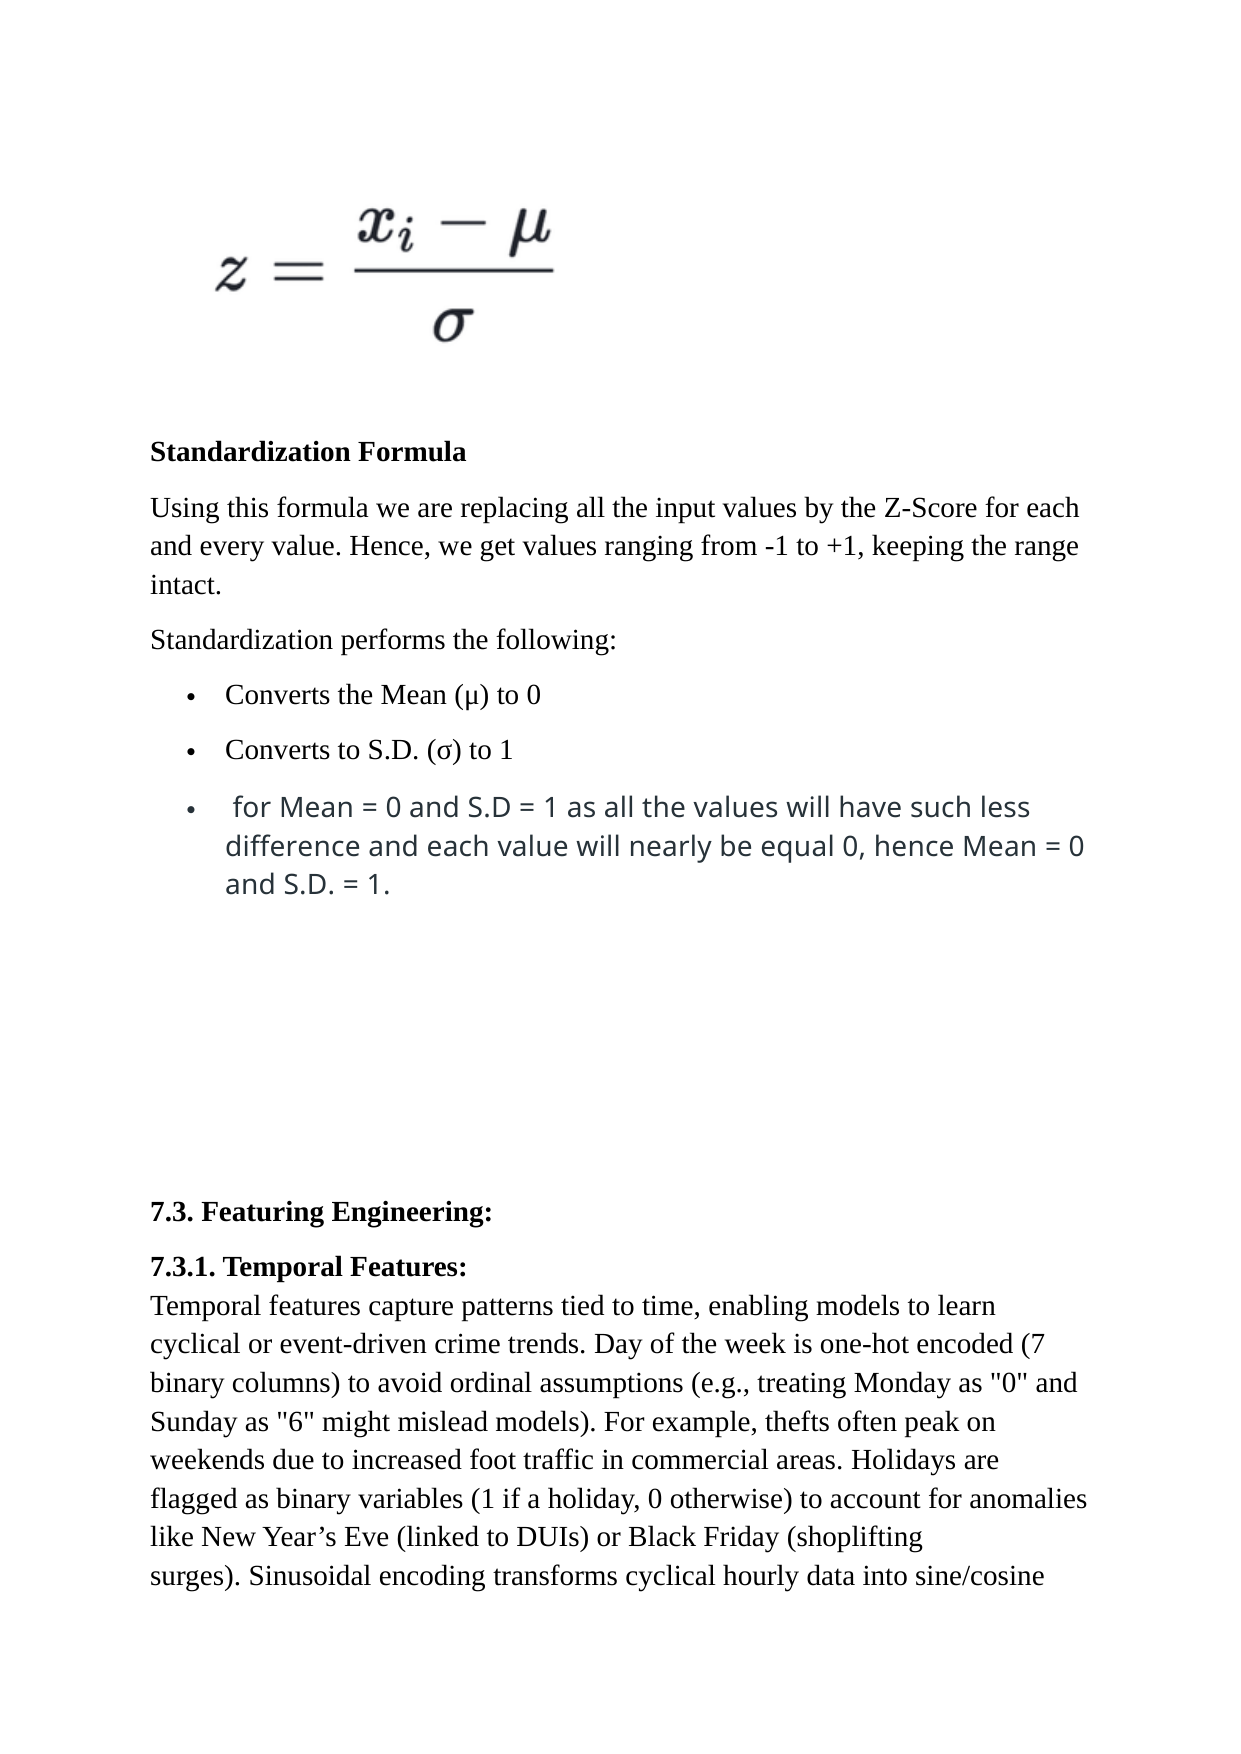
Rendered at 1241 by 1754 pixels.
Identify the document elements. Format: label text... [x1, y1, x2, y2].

list for Mean = 0 and S.D = 1 as all the values will have such less difference and each value will nearly be equal 0, hence Mean = 0 and S.D. = 1. [187, 788, 1090, 903]
text Using this formula we are replacing all the input values by the Z-Score for each and every value. Hence, we get values ranging from -1 to +1, keeping the range intact. [150, 490, 1090, 600]
text Standardization Formula [150, 434, 1090, 468]
picture [150, 150, 619, 414]
text Standardization performs the following: [150, 622, 1090, 656]
list Converts the Mean (μ) to 0 [187, 677, 1090, 711]
list Converts to S.D. (σ) to 1 [187, 732, 1090, 766]
text 7.3. Featuring Engineering: [150, 1194, 1090, 1228]
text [150, 1249, 1090, 1591]
